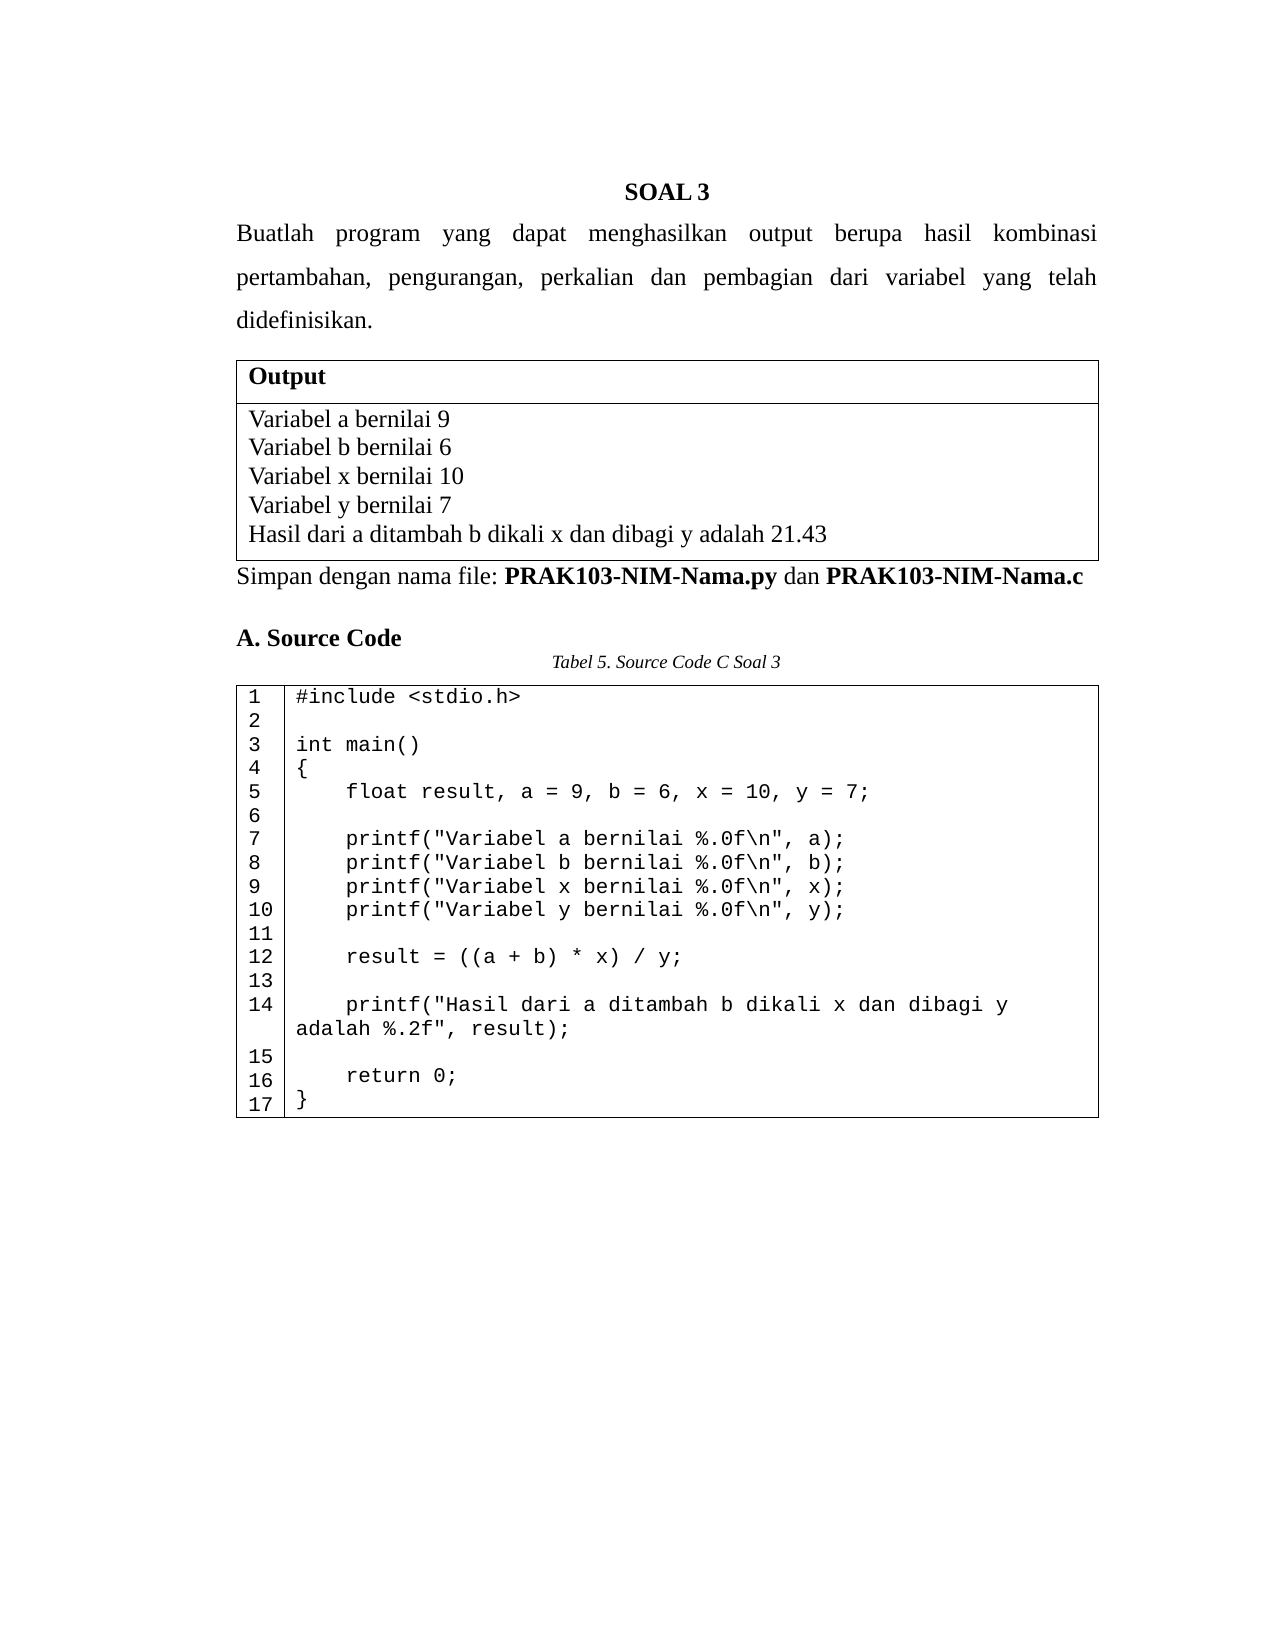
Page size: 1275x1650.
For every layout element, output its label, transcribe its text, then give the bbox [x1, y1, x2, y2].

list Buatlah program yang dapat menghasilkan output berupa hasil kombinasi pertambahan, pengurangan, perkalian dan pembagian dari variabel yang telah didefinisikan. [236, 218, 1098, 333]
table_header Output [237, 361, 1098, 403]
table_cell Variabel a bernilai 9 Variabel b bernilai 6 Variabel x bernilai 10 Variabel y bernilai 7 Hasil dari a ditambah b dikali x dan dibagi y adalah 21.43 [237, 404, 1098, 560]
table_header 1 2 3 4 5 6 7 8 9 10 11 12 13 14 15 16 17 [237, 686, 284, 1117]
subtitle SOAL 3 [236, 177, 1098, 206]
text Simpan dengan nama file: PRAK103-NIM-Nama.py dan PRAK103-NIM-Nama.c [236, 561, 1098, 590]
table_header #include <stdio.h> int main() { float result, a = 9, b = 6, x = 10, y = 7; printf("Variabel a bernilai %.0f\n", a); printf("Variabel b bernilai %.0f\n", b); printf("Variabel x bernilai %.0f\n", x); printf("Variabel y bernilai %.0f\n", y); result = ((a + b) * x) / y; printf("Hasil dari a ditambah b dikali x dan dibagi y adalah %.2f", result); return 0; } [285, 686, 1098, 1117]
text Tabel 5. Source Code C Soal 3 [236, 651, 1098, 673]
subtitle A. Source Code [236, 623, 1098, 651]
